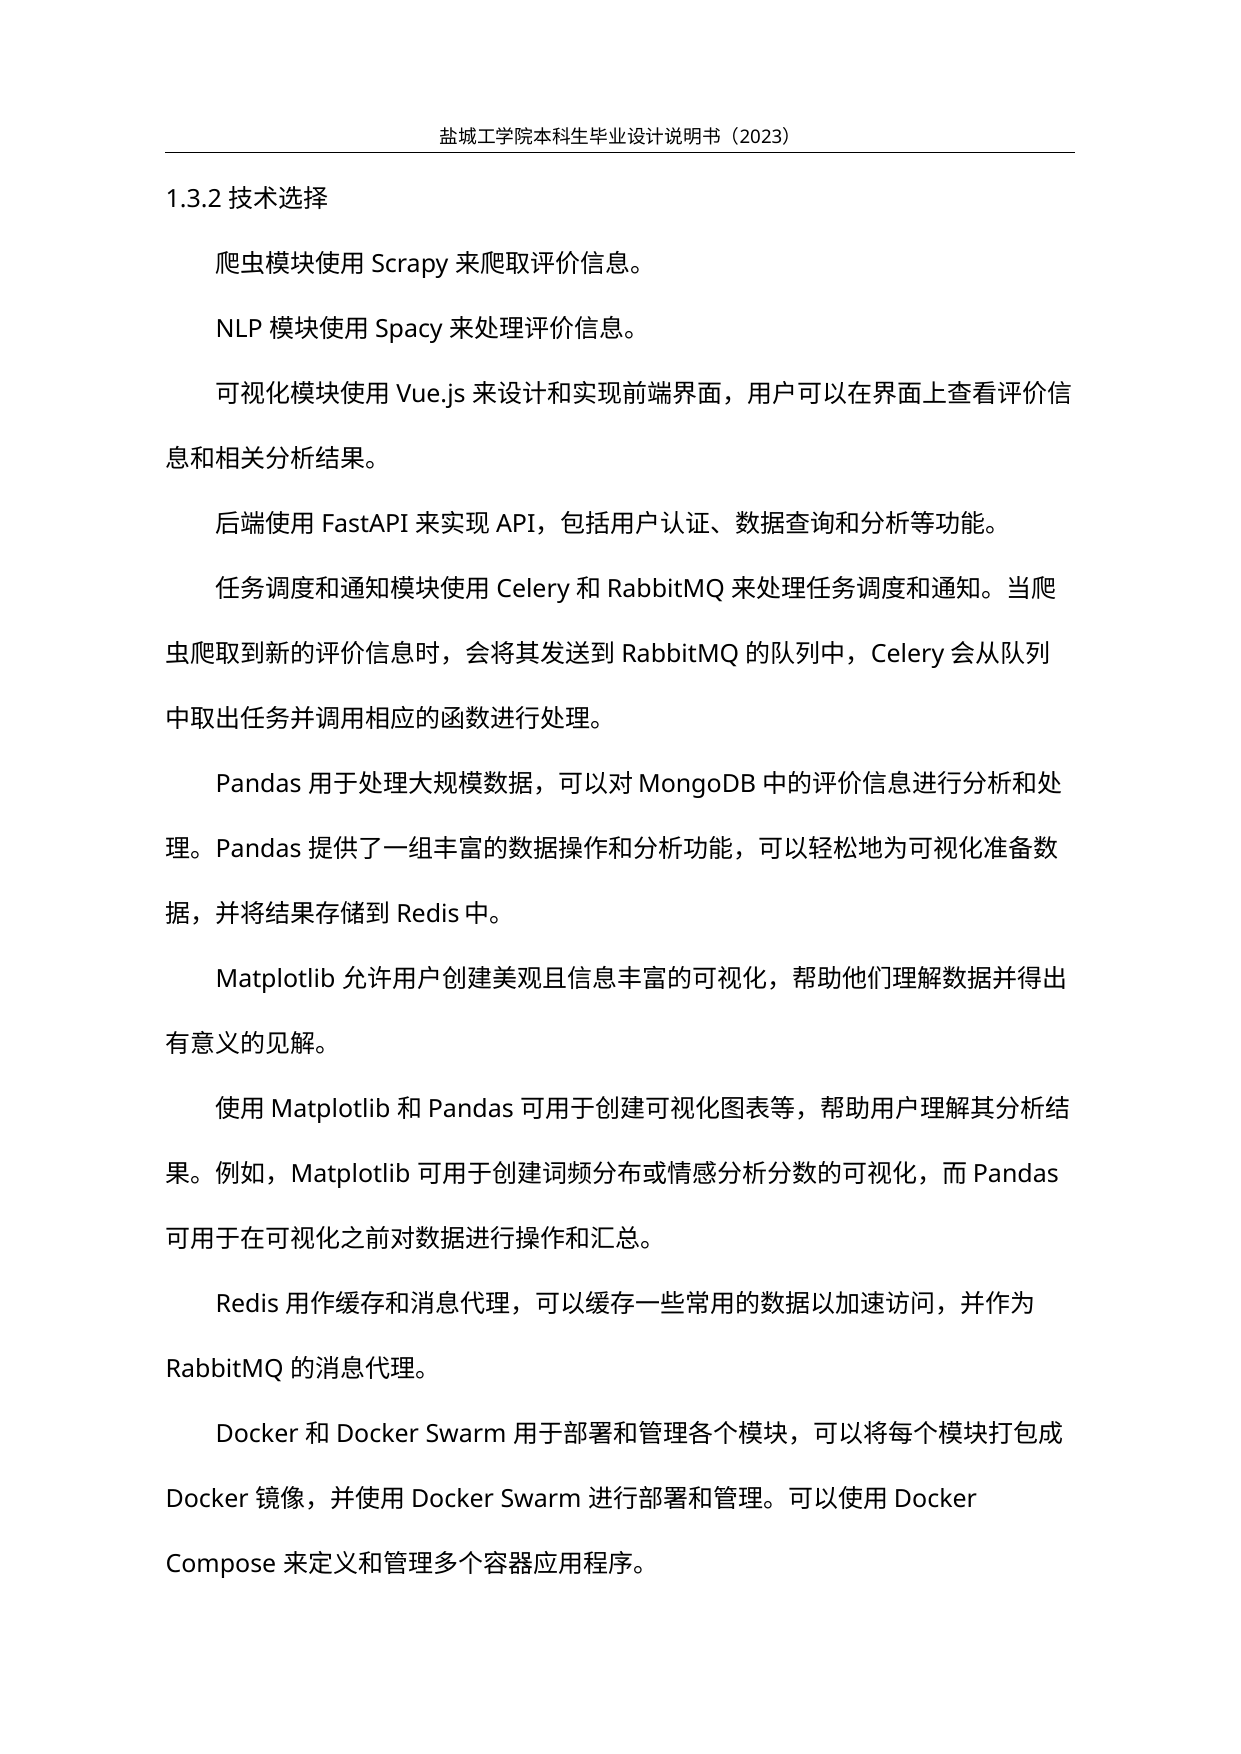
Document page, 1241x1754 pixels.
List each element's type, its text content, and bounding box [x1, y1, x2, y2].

text Matplotlib 允许用户创建美观且信息丰富的可视化，帮助他们理解数据并得出有意义的见解。 [165, 944, 1075, 1074]
text Redis 用作缓存和消息代理，可以缓存一些常用的数据以加速访问，并作为 RabbitMQ 的消息代理。 [165, 1269, 1075, 1399]
text Docker 和 Docker Swarm 用于部署和管理各个模块，可以将每个模块打包成 Docker 镜像，并使用 Docker Swarm 进行部署和管理。可以使用 Docker Compose 来定义和管理多个容器应用程序。 [165, 1399, 1075, 1594]
text 使用Matplotlib 和 Pandas 可用于创建可视化图表等，帮助用户理解其分析结果。例如，Matplotlib 可用于创建词频分布或情感分析分数的可视化，而 Pandas 可用于在可视化之前对数据进行操作和汇总。 [165, 1074, 1075, 1269]
text Pandas 用于处理大规模数据，可以对MongoDB 中的评价信息进行分析和处理。Pandas 提供了一组丰富的数据操作和分析功能，可以轻松地为可视化准备数据，并将结果存储到 Redis中。 [165, 749, 1075, 944]
text 可视化模块使用 Vue.js 来设计和实现前端界面，用户可以在界面上查看评价信息和相关分析结果。 [165, 359, 1075, 489]
subtitle 1.3.2 技术选择 [165, 164, 1075, 229]
text 后端使用 FastAPI 来实现 API，包括用户认证、数据查询和分析等功能。 [165, 489, 1075, 554]
text NLP 模块使用 Spacy 来处理评价信息。 [165, 294, 1075, 359]
text 任务调度和通知模块使用 Celery 和 RabbitMQ 来处理任务调度和通知。当爬虫爬取到新的评价信息时，会将其发送到 RabbitMQ 的队列中，Celery 会从队列中取出任务并调用相应的函数进行处理。 [165, 554, 1075, 749]
text 爬虫模块使用 Scrapy 来爬取评价信息。 [165, 229, 1075, 294]
